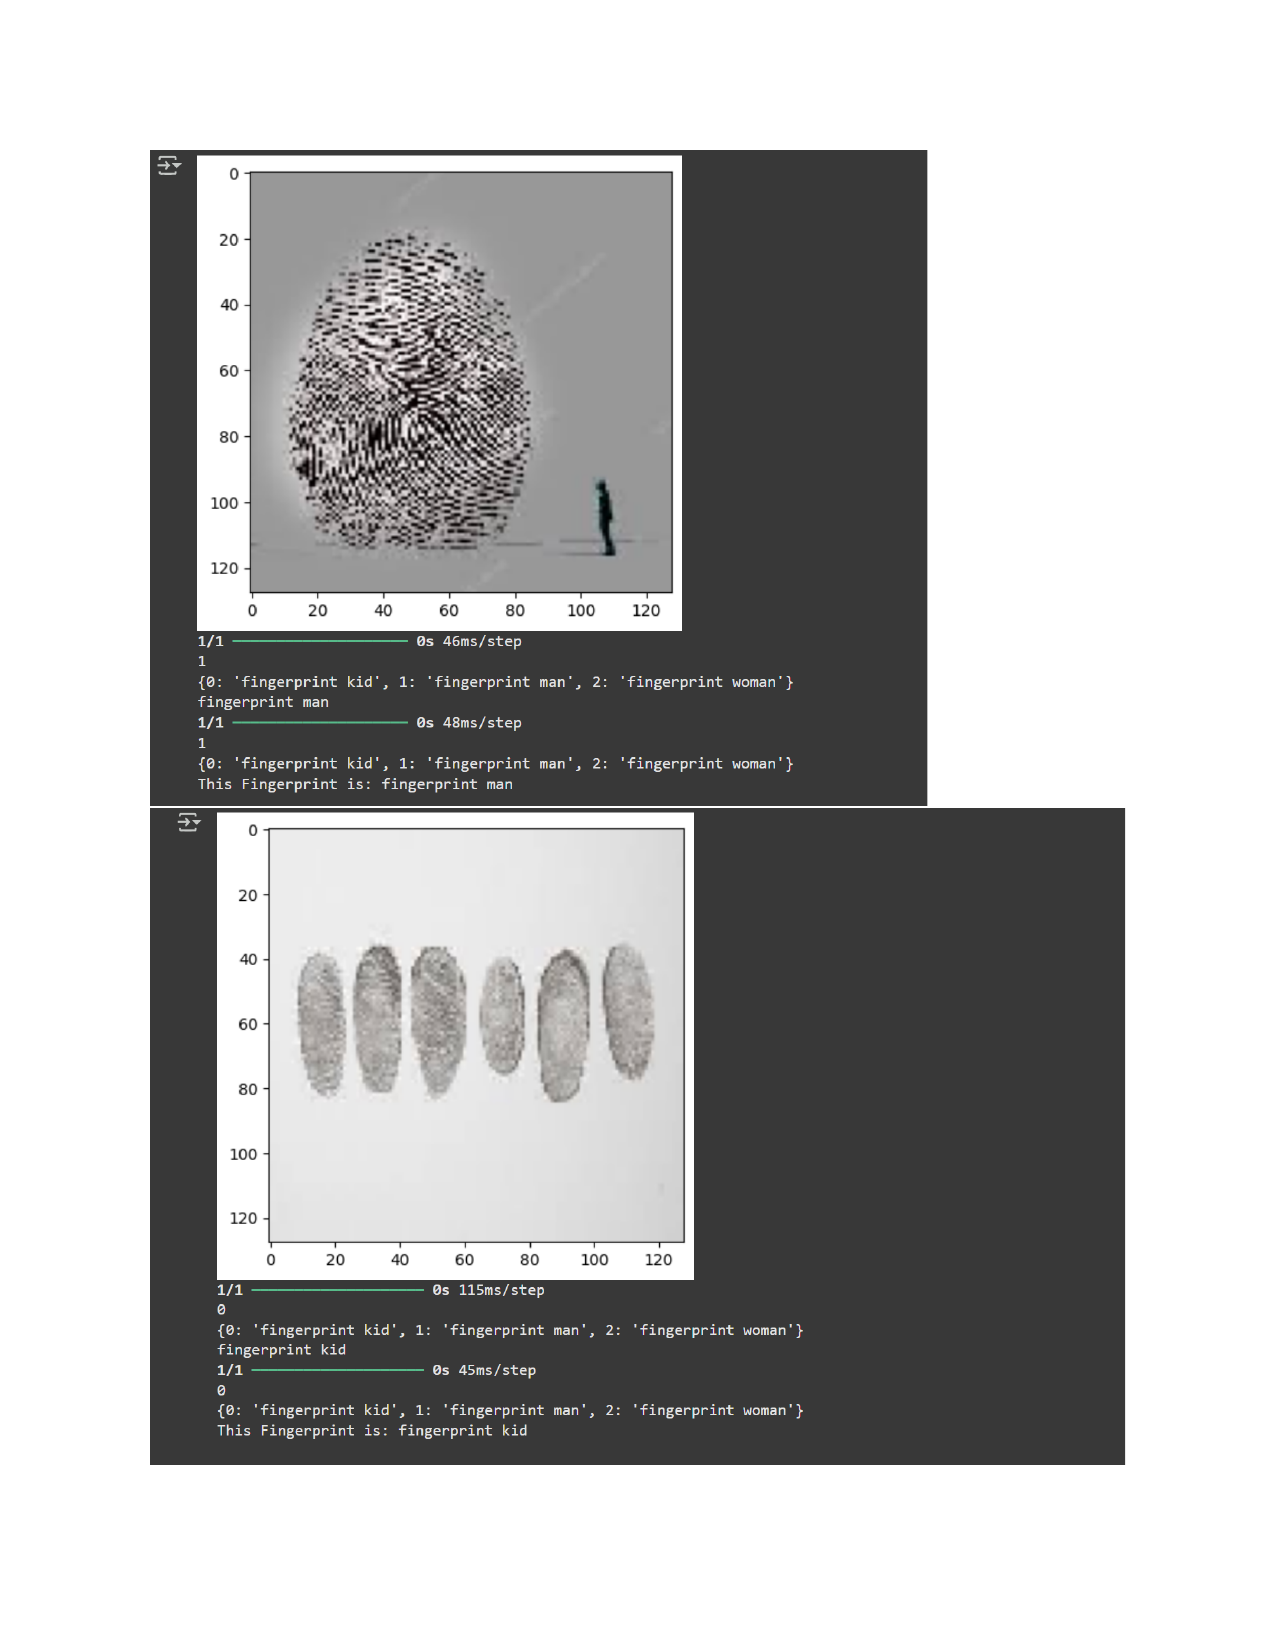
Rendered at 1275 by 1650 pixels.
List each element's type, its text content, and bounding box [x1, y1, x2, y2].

picture [150, 808, 1125, 1465]
picture [150, 150, 928, 806]
